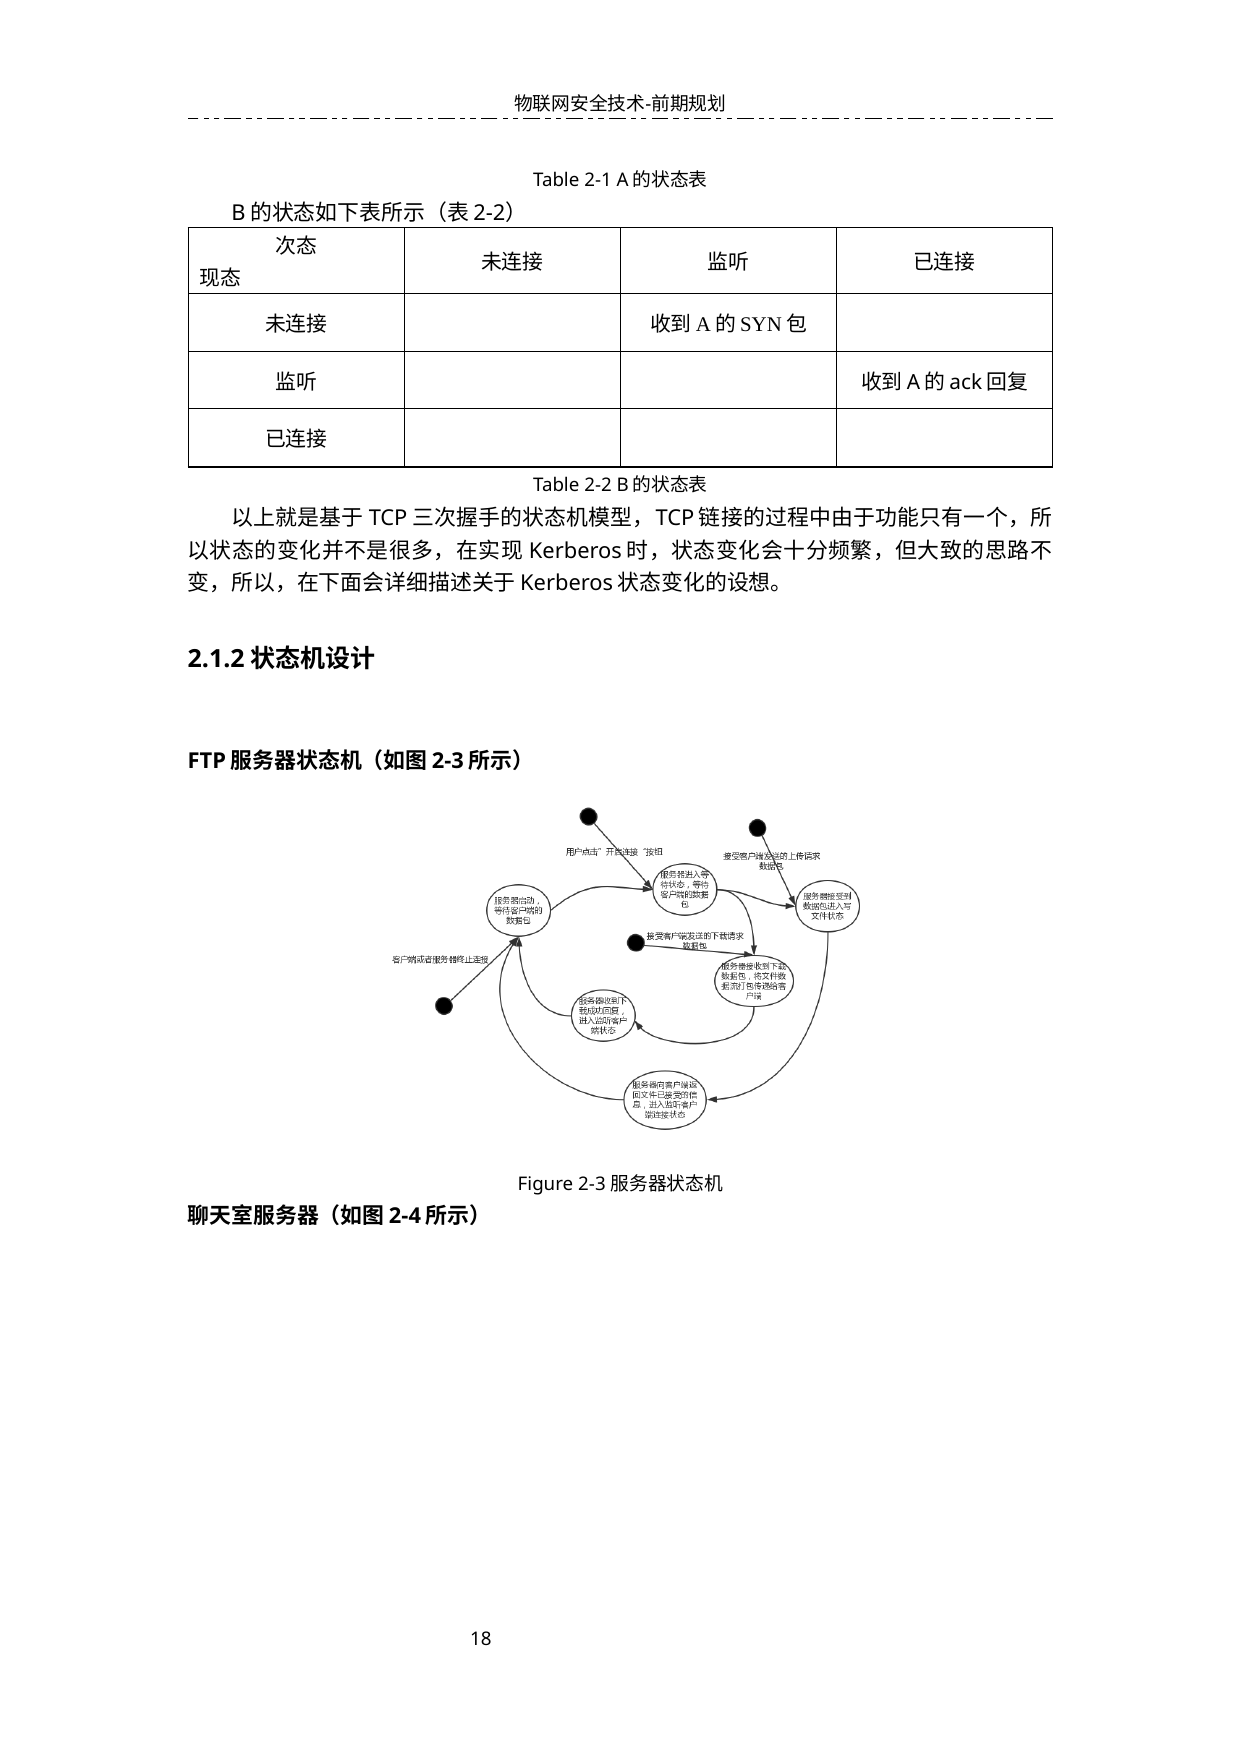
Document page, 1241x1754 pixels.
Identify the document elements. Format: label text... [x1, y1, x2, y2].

table_cell 监听 [189, 352, 404, 408]
text 聊天室服务器（如图2-4所示） [187, 1198, 1053, 1231]
table_cell 已连接 [189, 409, 404, 466]
table_cell 收到A的SYN包 [621, 294, 836, 351]
text Figure 2-3 服务器状态机 [187, 1166, 1053, 1198]
text FTP服务器状态机（如图2-3所示） [187, 743, 1053, 776]
table_header 次态 现态 [189, 228, 404, 293]
table_cell [837, 409, 1052, 466]
table_header 监听 [621, 228, 836, 293]
subtitle 2.1.2状态机设计 [187, 624, 1053, 689]
table_cell [621, 409, 836, 466]
table_cell [405, 294, 620, 351]
table_cell [405, 409, 620, 466]
text B的状态如下表所示（表2-2） [187, 194, 1053, 227]
text Table 2-2 B的状态表 [187, 467, 1053, 500]
table_header 未连接 [405, 228, 620, 293]
table_cell [405, 352, 620, 408]
table_header 已连接 [837, 228, 1052, 293]
table_cell [837, 294, 1052, 351]
text 以上就是基于TCP三次握手的状态机模型，TCP链接的过程中由于功能只有一个，所以状态的变化并不是很多，在实现Kerberos时，状态变化会十分频繁，但大致的思路不变，所以，在下面会详细描述关于Kerberos状态变化的设想。 [187, 500, 1053, 597]
picture [361, 776, 879, 1148]
table_cell 未连接 [189, 294, 404, 351]
table_cell [621, 352, 836, 408]
table_cell 收到A的ack回复 [837, 352, 1052, 408]
text Table 2-1 A的状态表 [187, 162, 1053, 194]
